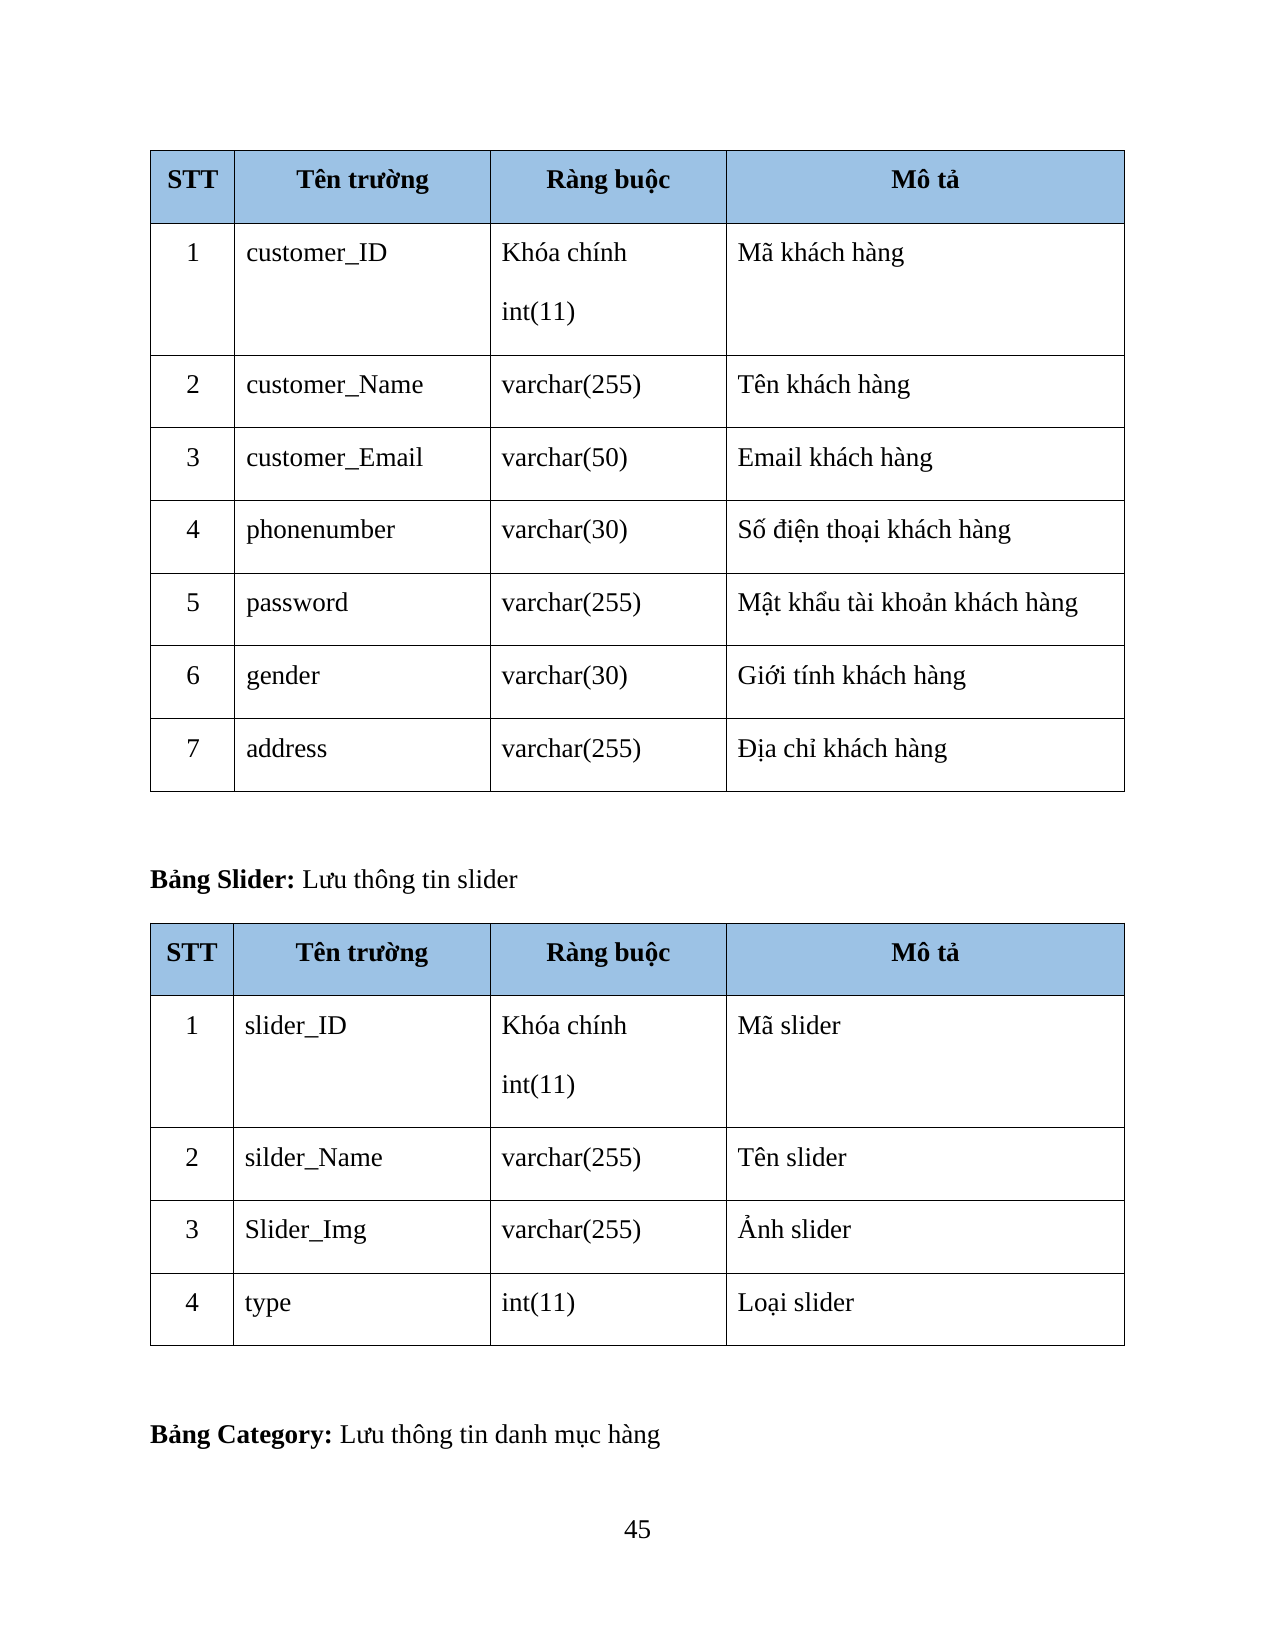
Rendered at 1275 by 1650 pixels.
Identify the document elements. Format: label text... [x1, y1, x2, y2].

table_header Ràng buộc [491, 924, 726, 995]
table_header Tên trường [234, 924, 490, 995]
table_cell varchar(30) [491, 501, 726, 573]
table_cell address [235, 719, 490, 791]
table_cell Email khách hàng [727, 428, 1124, 500]
text Bảng Slider: Lưu thông tin slider [150, 863, 1125, 895]
table_cell Mã slider [727, 996, 1124, 1127]
table_cell varchar(255) [491, 356, 726, 427]
table_cell 6 [151, 646, 234, 718]
table_header Mô tả [727, 924, 1124, 995]
table_cell customer_Email [235, 428, 490, 500]
table_cell Ảnh slider [727, 1201, 1124, 1273]
text Bảng Category: Lưu thông tin danh mục hàng [150, 1418, 1125, 1449]
table_cell Loại slider [727, 1274, 1124, 1345]
table_cell 2 [151, 356, 234, 427]
table_header Tên trường [235, 151, 490, 223]
table_cell password [235, 574, 490, 645]
table_cell type [234, 1274, 490, 1345]
table_cell silder_Name [234, 1128, 490, 1200]
table_cell Khóa chính int(11) [491, 224, 726, 354]
table_cell 4 [151, 501, 234, 573]
table_cell 3 [151, 428, 234, 500]
table_cell varchar(255) [491, 719, 726, 791]
table_cell 1 [151, 996, 233, 1127]
table_cell Số điện thoại khách hàng [727, 501, 1124, 573]
table_cell Khóa chính int(11) [491, 996, 726, 1127]
table_cell varchar(255) [491, 574, 726, 645]
table_cell varchar(30) [491, 646, 726, 718]
table_cell varchar(255) [491, 1201, 726, 1273]
table_cell Giới tính khách hàng [727, 646, 1124, 718]
table_cell 3 [151, 1201, 233, 1273]
table_cell gender [235, 646, 490, 718]
table_cell customer_Name [235, 356, 490, 427]
table_cell Địa chỉ khách hàng [727, 719, 1124, 791]
table_cell varchar(50) [491, 428, 726, 500]
table_cell Slider_Img [234, 1201, 490, 1273]
table_cell slider_ID [234, 996, 490, 1127]
table_header STT [151, 924, 233, 995]
table_cell int(11) [491, 1274, 726, 1345]
table_cell phonenumber [235, 501, 490, 573]
table_cell 7 [151, 719, 234, 791]
table_cell varchar(255) [491, 1128, 726, 1200]
table_cell 1 [151, 224, 234, 354]
table_cell Mật khẩu tài khoản khách hàng [727, 574, 1124, 645]
table_cell Mã khách hàng [727, 224, 1124, 354]
table_cell 2 [151, 1128, 233, 1200]
table_header Mô tả [727, 151, 1124, 223]
table_cell customer_ID [235, 224, 490, 354]
table_header Ràng buộc [491, 151, 726, 223]
table_cell Tên slider [727, 1128, 1124, 1200]
table_header STT [151, 151, 234, 223]
table_cell Tên khách hàng [727, 356, 1124, 427]
table_cell 4 [151, 1274, 233, 1345]
table_cell 5 [151, 574, 234, 645]
